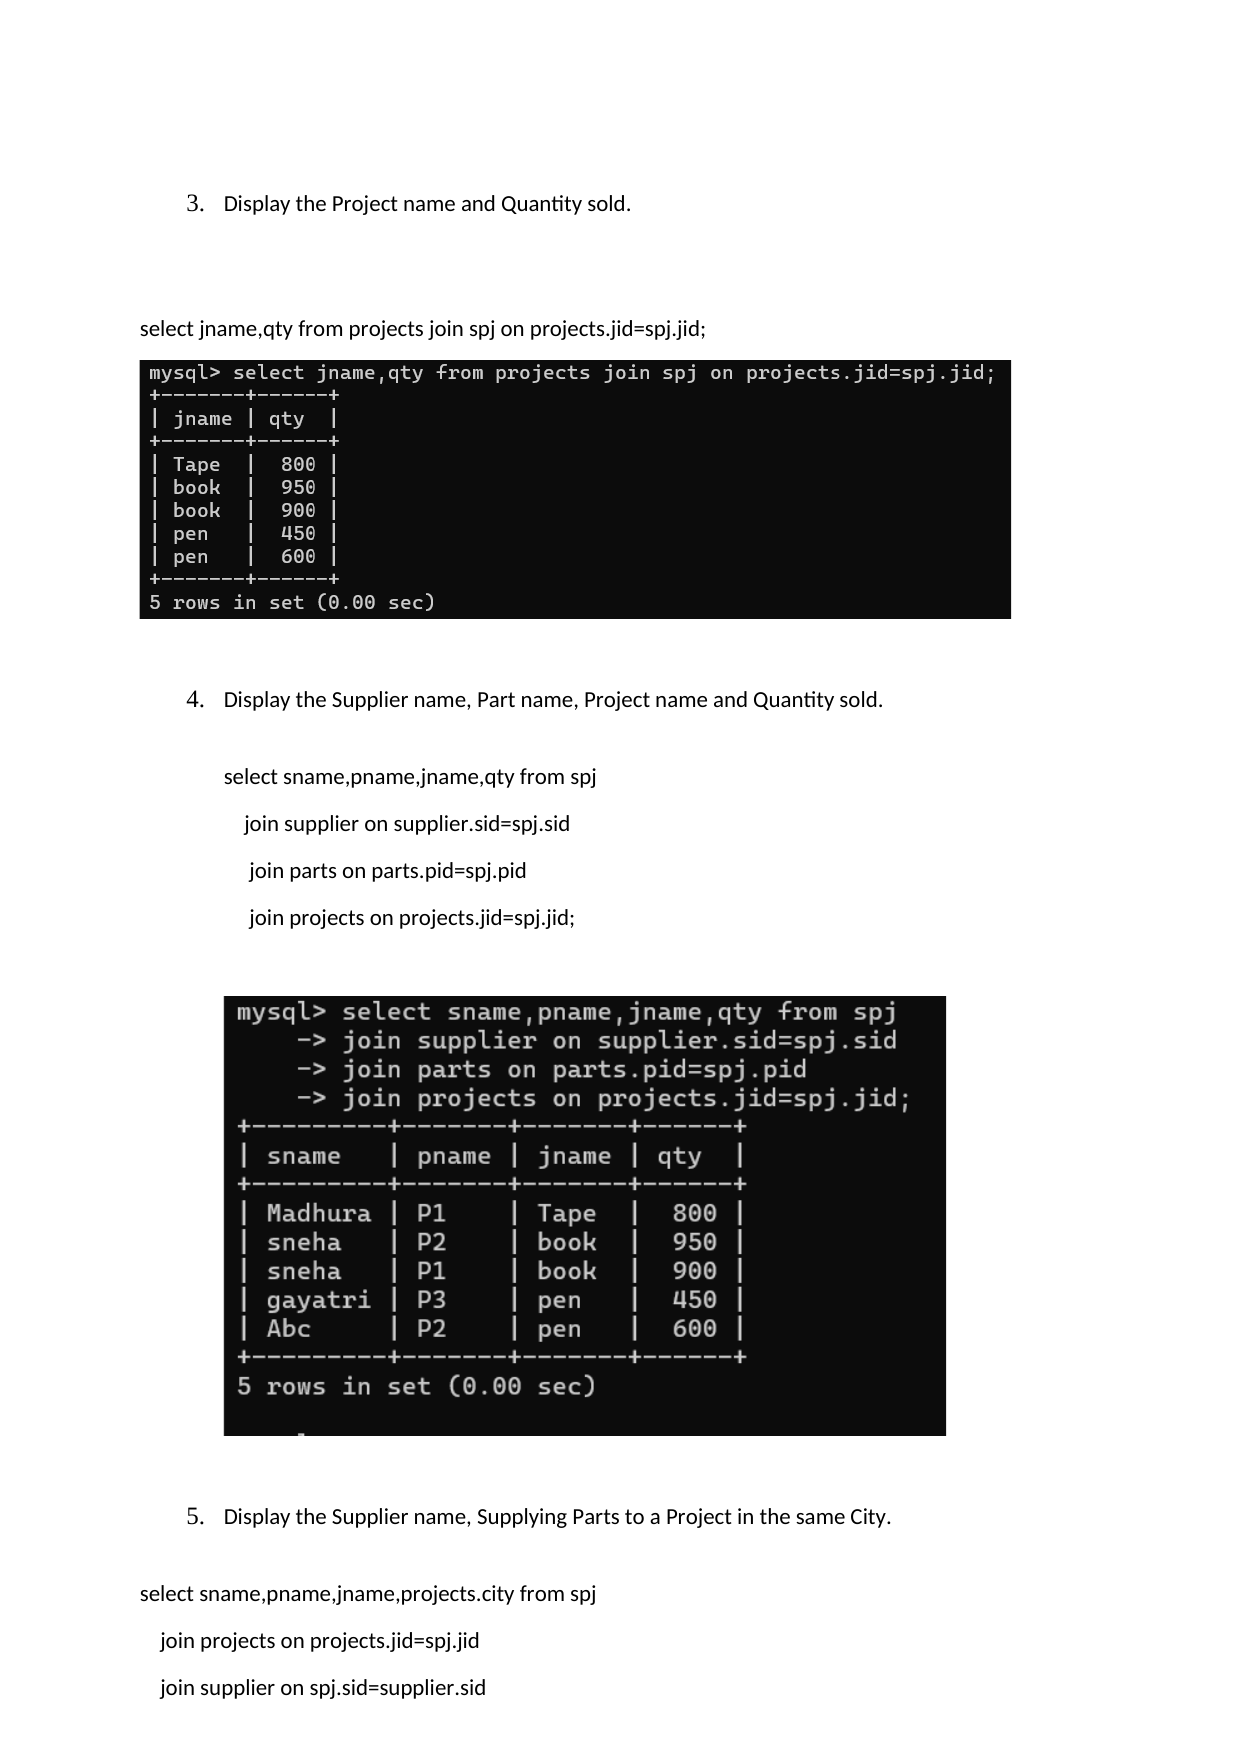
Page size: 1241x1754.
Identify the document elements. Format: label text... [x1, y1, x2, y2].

list Display the Supplier name, Part name, Project name and Quantity sold. [186, 684, 1103, 713]
picture [223, 996, 947, 1436]
text join projects on projects.jid=spj.jid [139, 1626, 1103, 1654]
text join parts on parts.pid=spj.pid [223, 856, 1103, 884]
text select sname,pname,jname,projects.city from spj [139, 1579, 1103, 1608]
picture [139, 360, 1012, 619]
text join projects on projects.jid=spj.jid; [223, 903, 1103, 931]
text select sname,pname,jname,qty from spj [223, 762, 1103, 791]
text select jname,qty from projects join spj on projects.jid=spj.jid; [139, 314, 1103, 342]
list Display the Supplier name, Supplying Parts to a Project in the same City. [186, 1501, 1103, 1530]
text join supplier on spj.sid=supplier.sid [139, 1673, 1103, 1701]
text join supplier on supplier.sid=spj.sid [223, 809, 1103, 837]
list Display the Project name and Quantity sold. [186, 188, 1103, 218]
